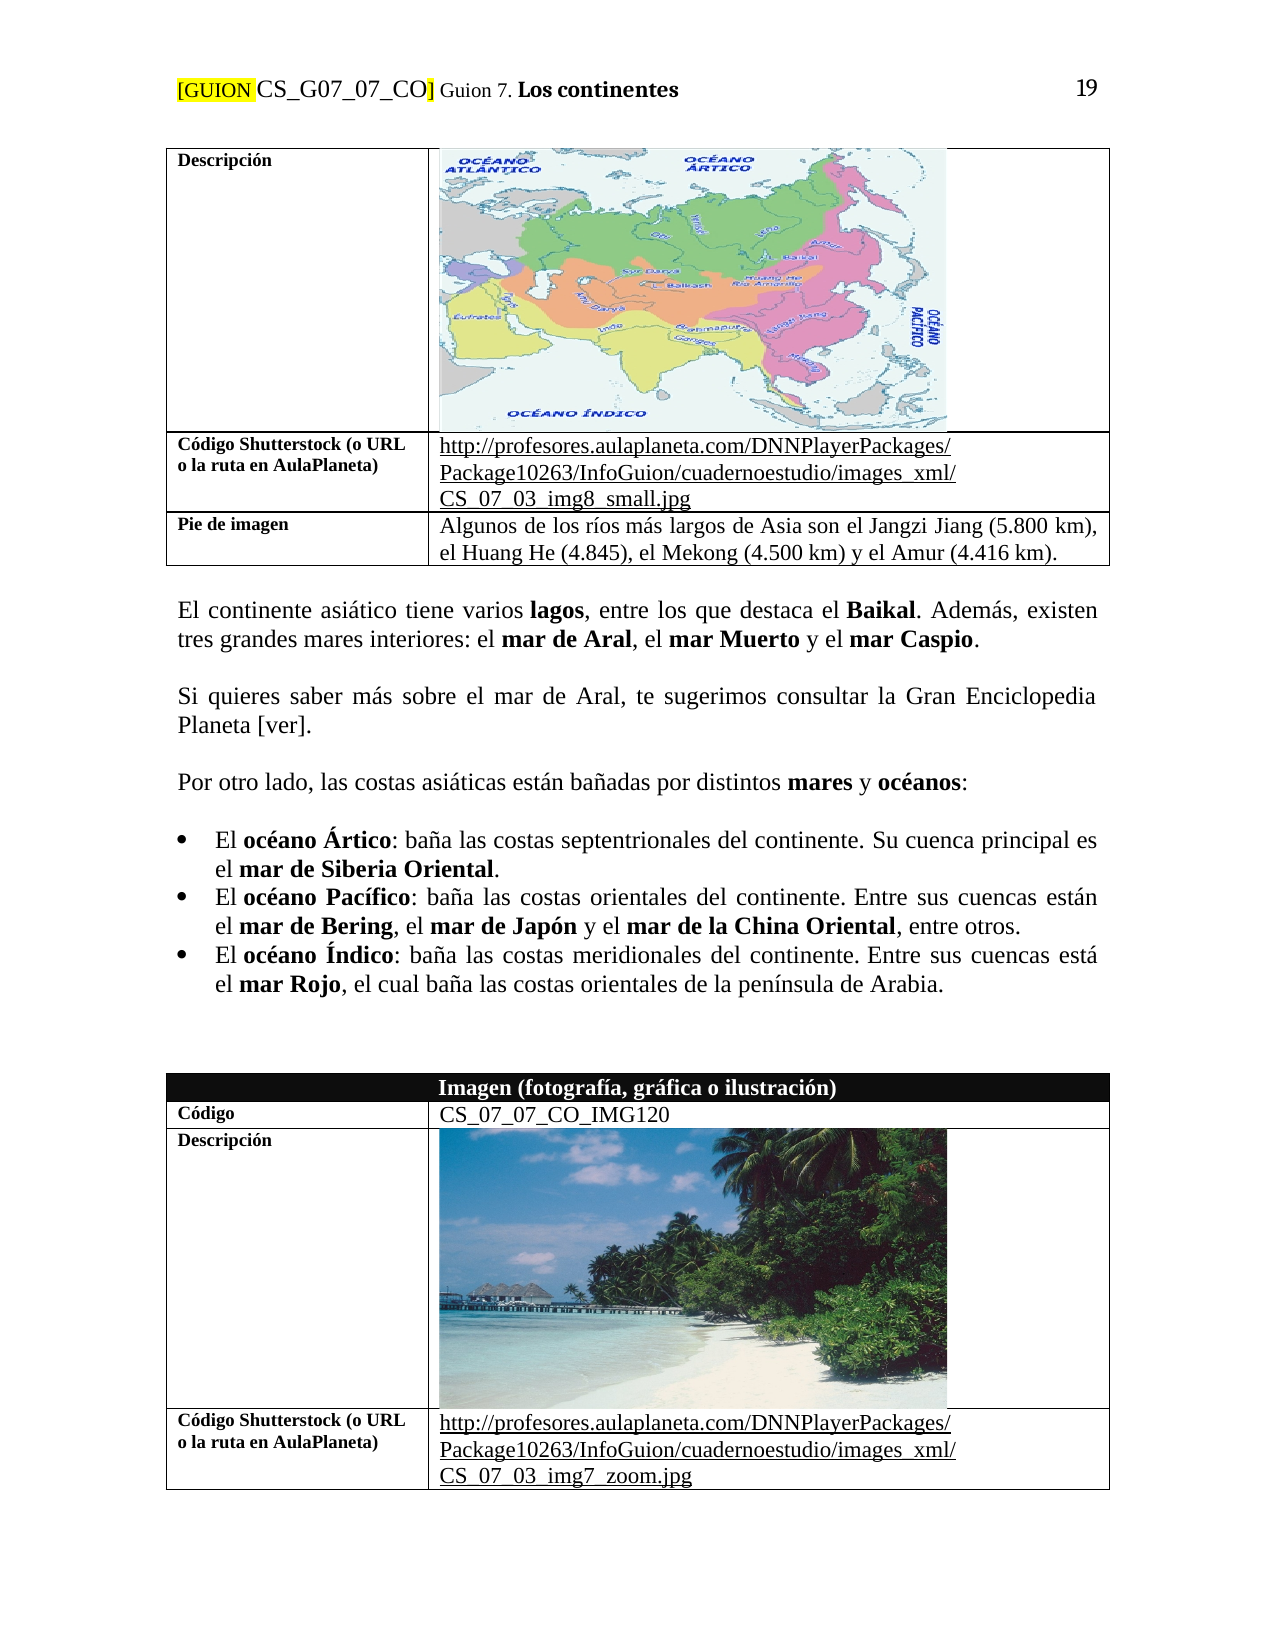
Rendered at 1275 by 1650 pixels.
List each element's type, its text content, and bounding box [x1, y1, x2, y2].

text Si quieres saber más sobre el mar de Aral, te sugerimos consultar la Gran Enciclopedia Planeta [ver]. [177, 681, 1098, 739]
list El océano Pacífico: baña las costas orientales del continente. Entre sus cuencas están el mar de Bering, el mar de Japón y el mar de la China Oriental, entre otros. [177, 882, 1098, 940]
list El océano Ártico: baña las costas septentrionales del continente. Su cuenca principal es el mar de Siberia Oriental. [177, 825, 1098, 882]
table_cell [948, 149, 1109, 431]
picture [439, 1128, 948, 1409]
table_cell Pie de imagen [167, 513, 428, 565]
table_cell Descripción [167, 1129, 428, 1408]
table_cell http://profesores.aulaplaneta.com/DNNPlayerPackages/Package10263/InfoGuion/cuadernoestudio/images_xml/CS_07_03_img8_small.jpg [429, 433, 1109, 511]
table_cell Descripción [167, 149, 428, 431]
table_cell CS_07_07_CO_IMG120 [429, 1102, 1109, 1128]
picture [439, 148, 948, 432]
list El océano Índico: baña las costas meridionales del continente. Entre sus cuencas está el mar Rojo, el cual baña las costas orientales de la península de Arabia. [177, 940, 1098, 997]
table_cell http://profesores.aulaplaneta.com/DNNPlayerPackages/Package10263/InfoGuion/cuadernoestudio/images_xml/CS_07_03_img7_zoom.jpg [429, 1409, 1109, 1488]
table_cell Algunos de los ríos más largos de Asia son el Jangzi Jiang (5.800 km), el Huang He (4.845), el Mekong (4.500 km) y el Amur (4.416 km). [429, 513, 1109, 565]
table_cell Código Shutterstock (o URL o la ruta en AulaPlaneta) [167, 1409, 428, 1488]
table_cell Código [167, 1102, 428, 1128]
table_cell [429, 1129, 439, 1408]
text El continente asiático tiene varios lagos, entre los que destaca el Baikal. Además, existen tres grandes mares interiores: el mar de Aral, el mar Muerto y el mar Caspio. [177, 595, 1098, 652]
table_cell Código Shutterstock (o URL o la ruta en AulaPlaneta) [167, 433, 428, 511]
table_cell [948, 1129, 1109, 1408]
table_header Imagen (fotografía, gráfica o ilustración) [167, 1074, 1109, 1101]
table_cell [429, 149, 439, 431]
text Por otro lado, las costas asiáticas están bañadas por distintos mares y océanos: [177, 767, 1098, 796]
